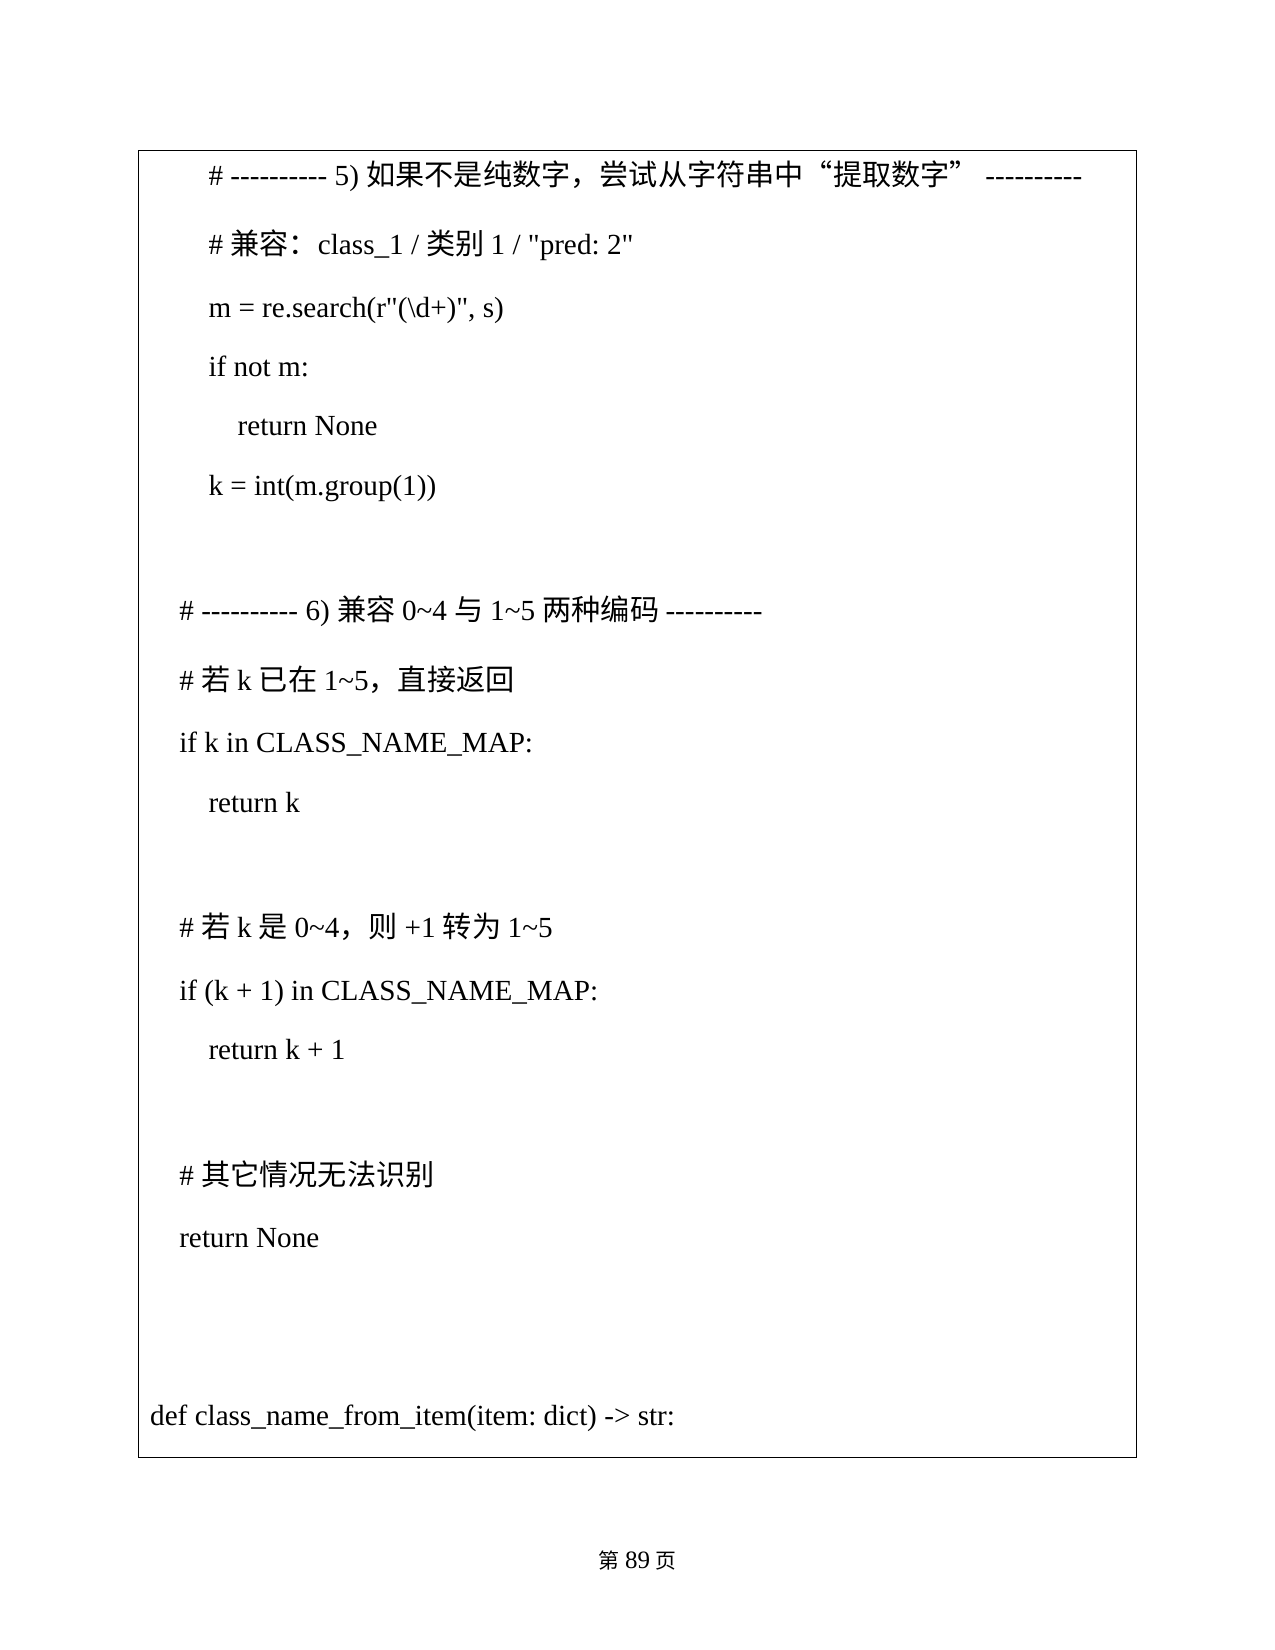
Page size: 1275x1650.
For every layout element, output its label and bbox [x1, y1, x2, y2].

table_header [139, 151, 1136, 1457]
